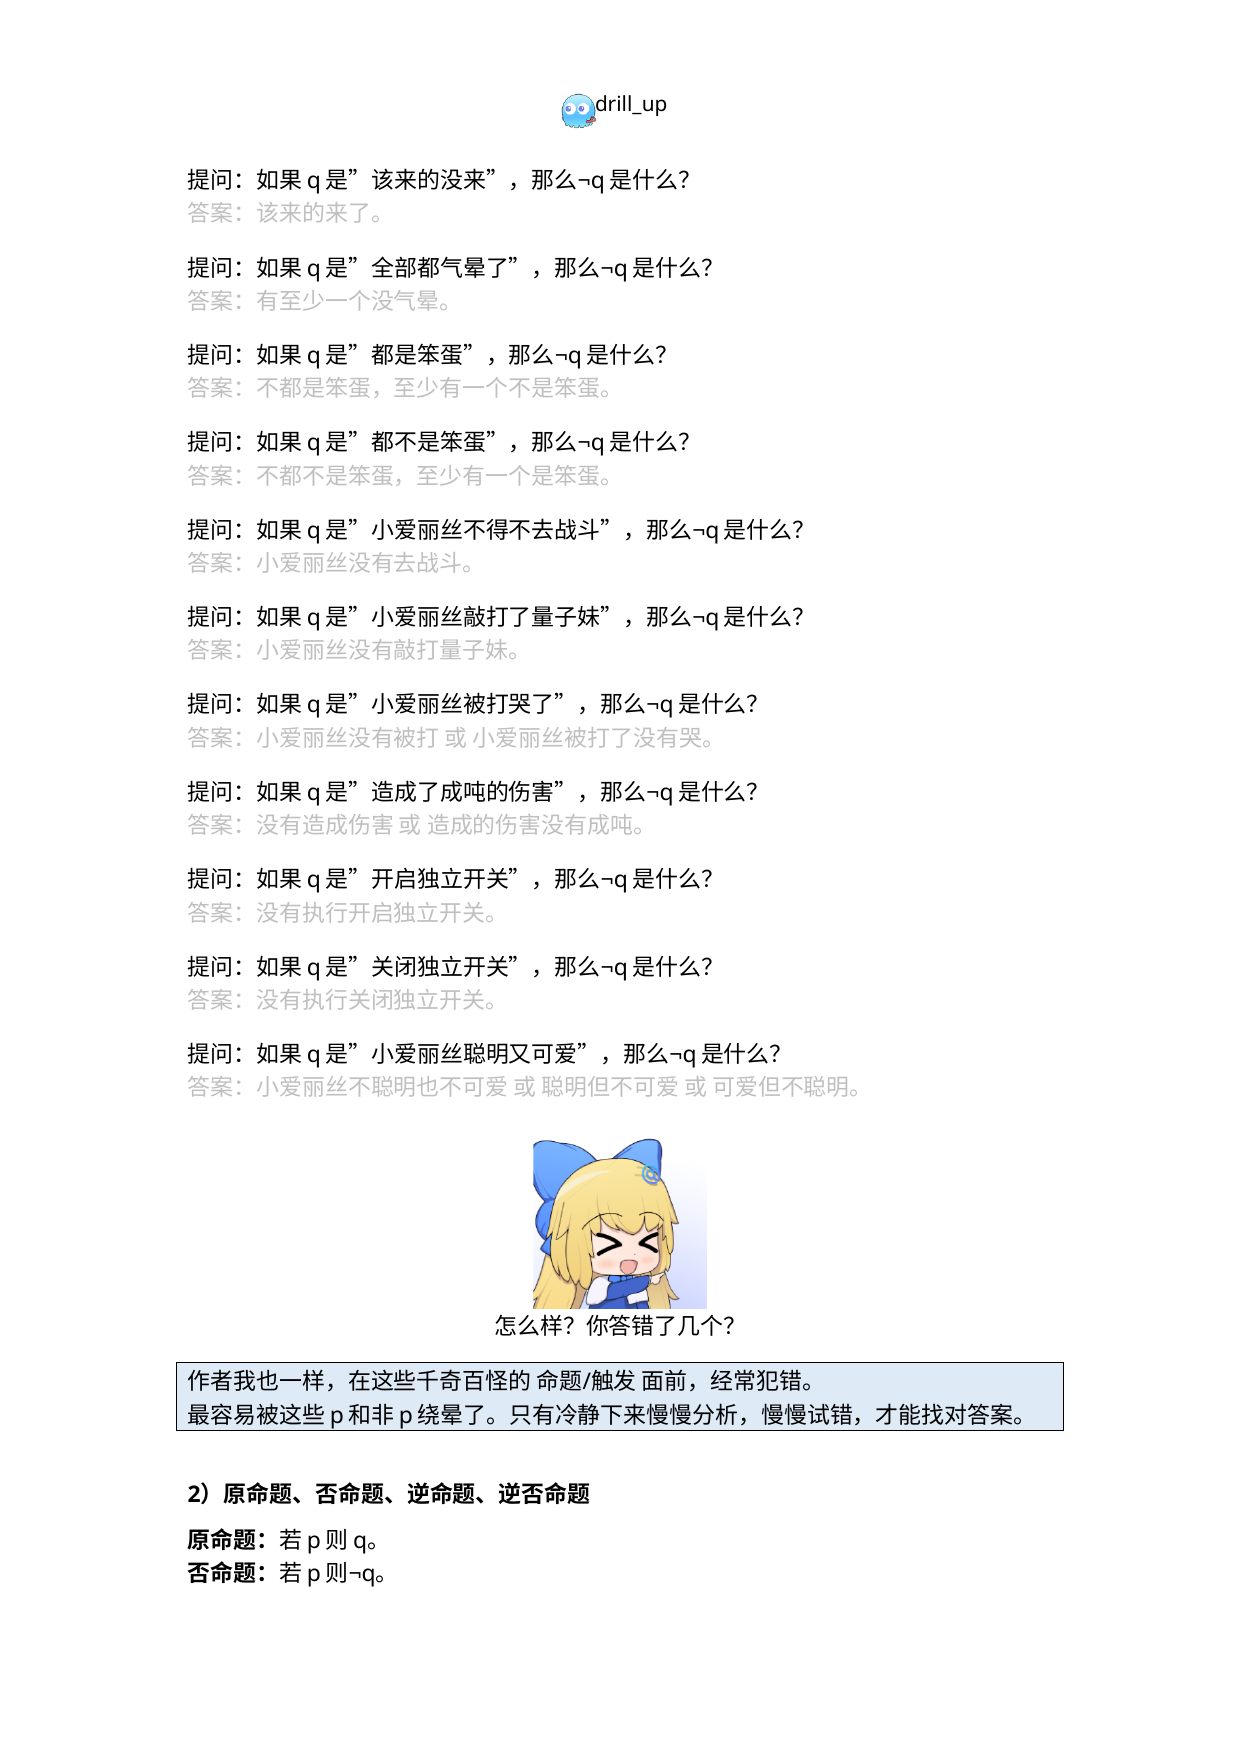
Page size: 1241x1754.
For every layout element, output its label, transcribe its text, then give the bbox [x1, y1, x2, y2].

table_header 作者我也一样，在这些千奇百怪的 命题/触发 面前，经常犯错。 最容易被这些p和非p绕晕了。只有冷静下来慢慢分析，慢慢试错，才能找对答案。 [177, 1363, 1063, 1430]
text 答案：有至少一个没气晕。 [187, 283, 1053, 316]
text 原命题：若p则q。 [187, 1522, 1053, 1555]
text 提问：如果q是”关闭独立开关”，那么¬q是什么？ [187, 948, 1053, 982]
text 答案：小爱丽丝没有敲打量子妹。 [187, 632, 1053, 666]
text 提问：如果q是”小爱丽丝聪明又可爱”，那么¬q是什么？ [187, 1036, 1053, 1069]
text 提问：如果q是”开启独立开关”，那么¬q是什么？ [187, 861, 1053, 894]
text 提问：如果q是”小爱丽丝被打哭了”，那么¬q是什么？ [187, 686, 1053, 720]
text 答案：小爱丽丝没有被打 或 小爱丽丝被打了没有哭。 [187, 720, 1053, 753]
text 答案：小爱丽丝不聪明也不可爱 或 聪明但不可爱 或 可爱但不聪明。 [187, 1069, 1053, 1102]
text 答案：不都是笨蛋，至少有一个不是笨蛋。 [187, 370, 1053, 403]
text 提问：如果q是”全部都气晕了”，那么¬q是什么？ [187, 249, 1053, 283]
text 答案：没有执行开启独立开关。 [187, 894, 1053, 928]
text 答案：没有造成伤害 或 造成的伤害没有成吨。 [187, 807, 1053, 840]
text 怎么样？你答错了几个？ [187, 1308, 1053, 1341]
picture [556, 88, 597, 130]
text 答案：小爱丽丝没有去战斗。 [187, 545, 1053, 578]
text 提问：如果q是”都不是笨蛋”，那么¬q是什么？ [187, 424, 1053, 457]
text 提问：如果q是”小爱丽丝敲打了量子妹”，那么¬q是什么？ [187, 599, 1053, 632]
text 提问：如果q是”都是笨蛋”，那么¬q是什么？ [187, 337, 1053, 370]
text 提问：如果q是”造成了成吨的伤害”，那么¬q是什么？ [187, 774, 1053, 807]
text 答案：没有执行关闭独立开关。 [187, 982, 1053, 1015]
text 答案：不都不是笨蛋，至少有一个是笨蛋。 [187, 457, 1053, 491]
text 提问：如果q是”该来的没来”，那么¬q是什么？ [187, 162, 1053, 195]
text 否命题：若p则¬q。 [187, 1555, 1053, 1588]
text 答案：该来的来了。 [187, 195, 1053, 228]
text 提问：如果q是”小爱丽丝不得不去战斗”，那么¬q是什么？ [187, 512, 1053, 545]
subtitle 2）原命题、否命题、逆命题、逆否命题 [187, 1476, 1053, 1509]
picture [533, 1123, 707, 1309]
